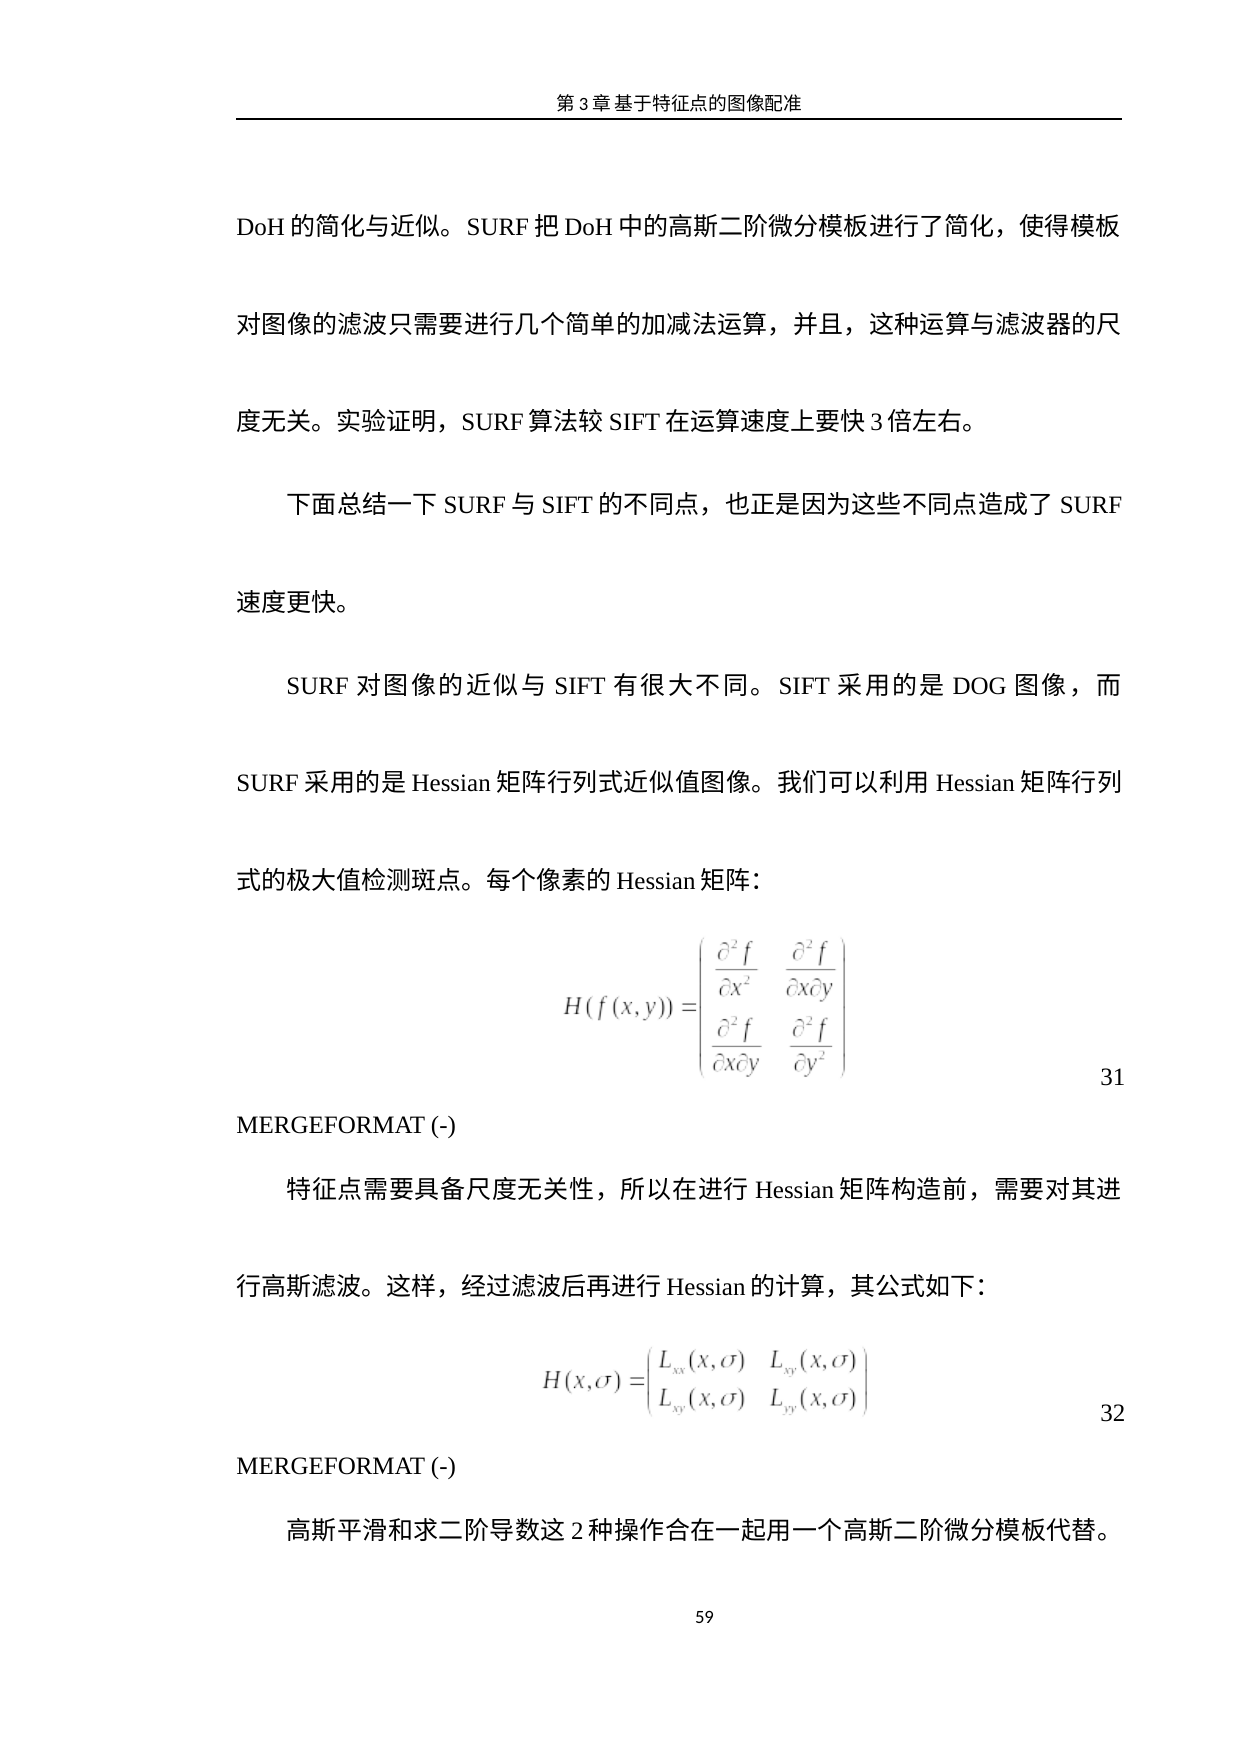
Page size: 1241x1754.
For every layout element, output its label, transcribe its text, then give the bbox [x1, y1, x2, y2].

text SURF对图像的近似与SIFT有很大不同。SIFT采用的是DOG图像，而SURF采用的是Hessian矩阵行列式近似值图像。我们可以利用Hessian矩阵行列式的极大值检测斑点。每个像素的Hessian矩阵： [236, 651, 1122, 911]
text 下面总结一下SURF与SIFT的不同点，也正是因为这些不同点造成了SURF速度更快。 [236, 470, 1122, 633]
text 特征点需要具备尺度无关性，所以在进行Hessian矩阵构造前，需要对其进行高斯滤波。这样，经过滤波后再进行Hessian的计算，其公式如下： [236, 1155, 1122, 1317]
